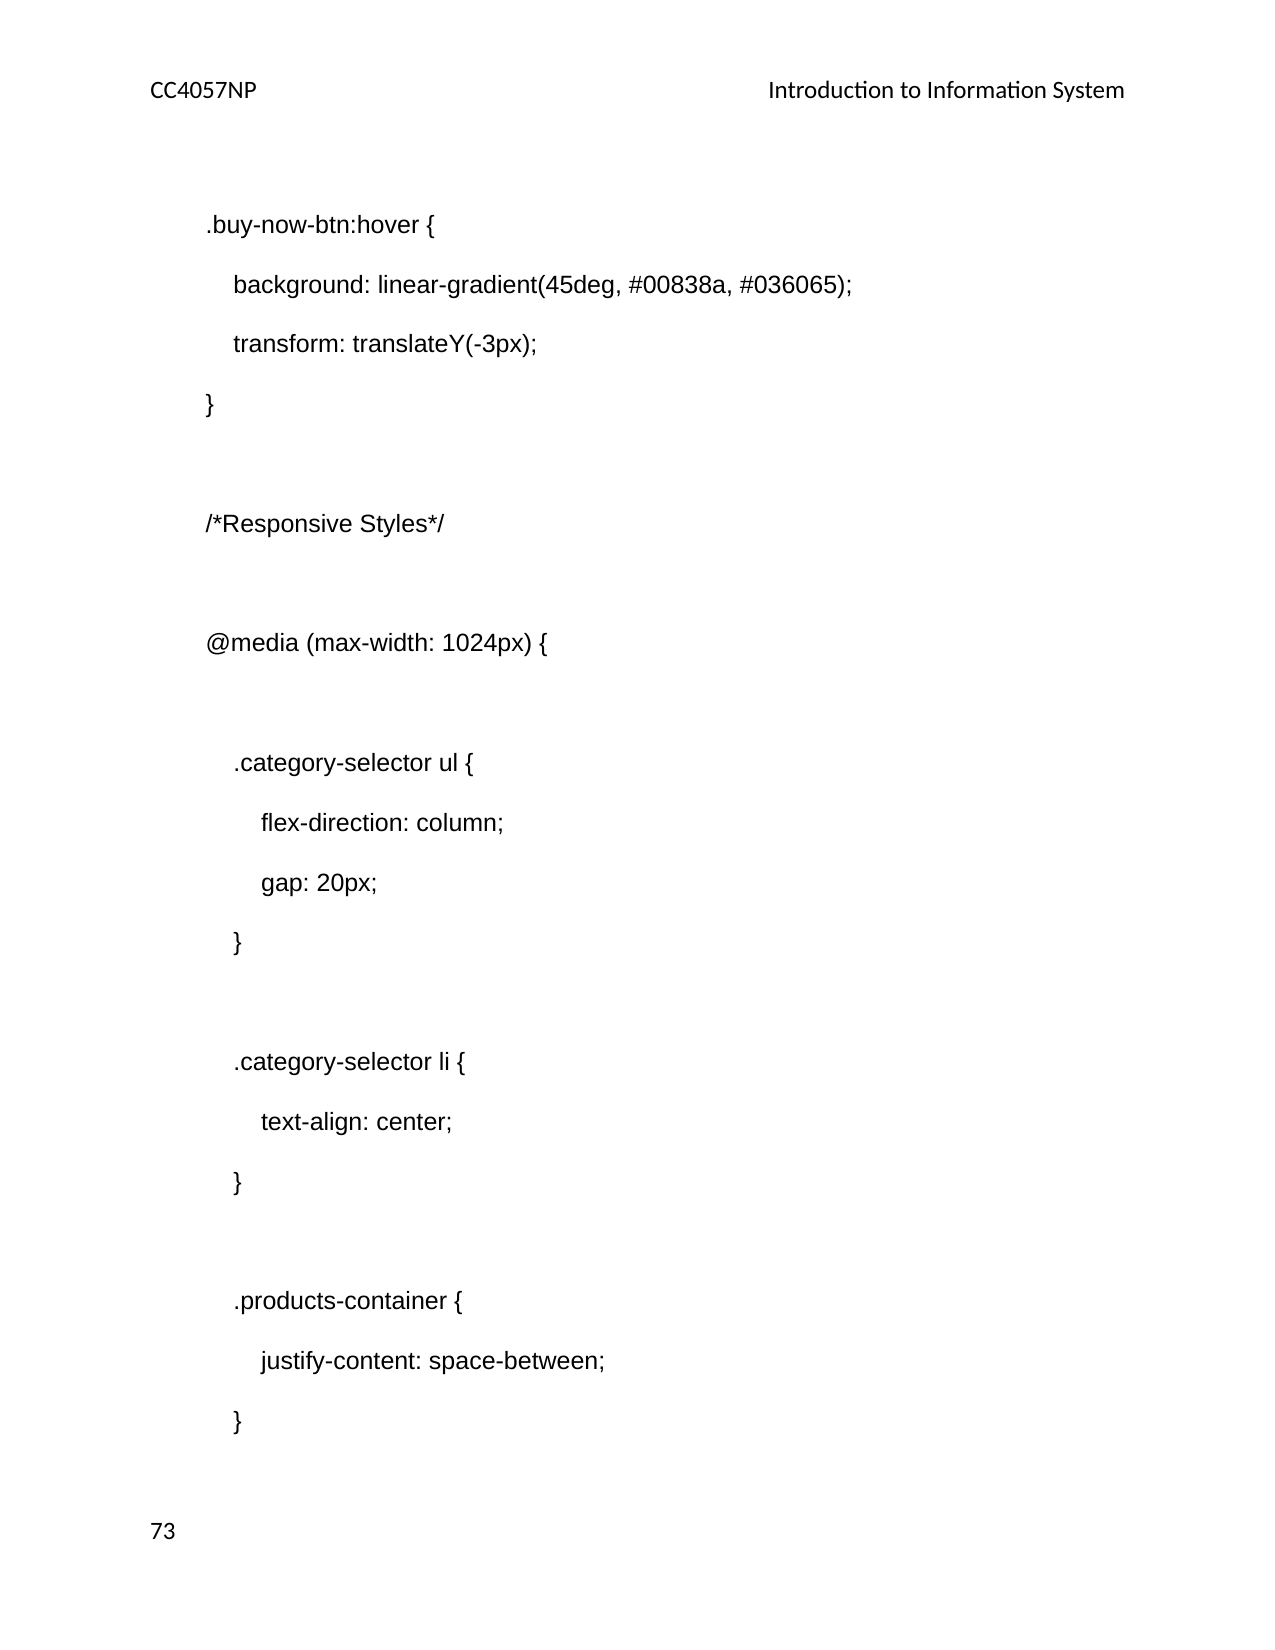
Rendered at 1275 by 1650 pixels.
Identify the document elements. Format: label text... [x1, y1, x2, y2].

text gap: 20px; [150, 867, 1125, 896]
text } [150, 1406, 1125, 1434]
text .category-selector ul { [150, 748, 1125, 777]
text text-align: center; [150, 1107, 1125, 1135]
text .products-container { [150, 1286, 1125, 1315]
text } [150, 927, 1125, 956]
text @media (max-width: 1024px) { [150, 628, 1125, 657]
text /*Responsive Styles*/ [150, 509, 1125, 537]
text flex-direction: column; [150, 808, 1125, 836]
text .buy-now-btn:hover { [150, 210, 1125, 238]
text transform: translateY(-3px); [150, 329, 1125, 358]
text .category-selector li { [150, 1047, 1125, 1076]
text } [150, 389, 1125, 418]
text justify-content: space-between; [150, 1346, 1125, 1374]
text background: linear-gradient(45deg, #00838a, #036065); [150, 269, 1125, 298]
text } [150, 1166, 1125, 1195]
